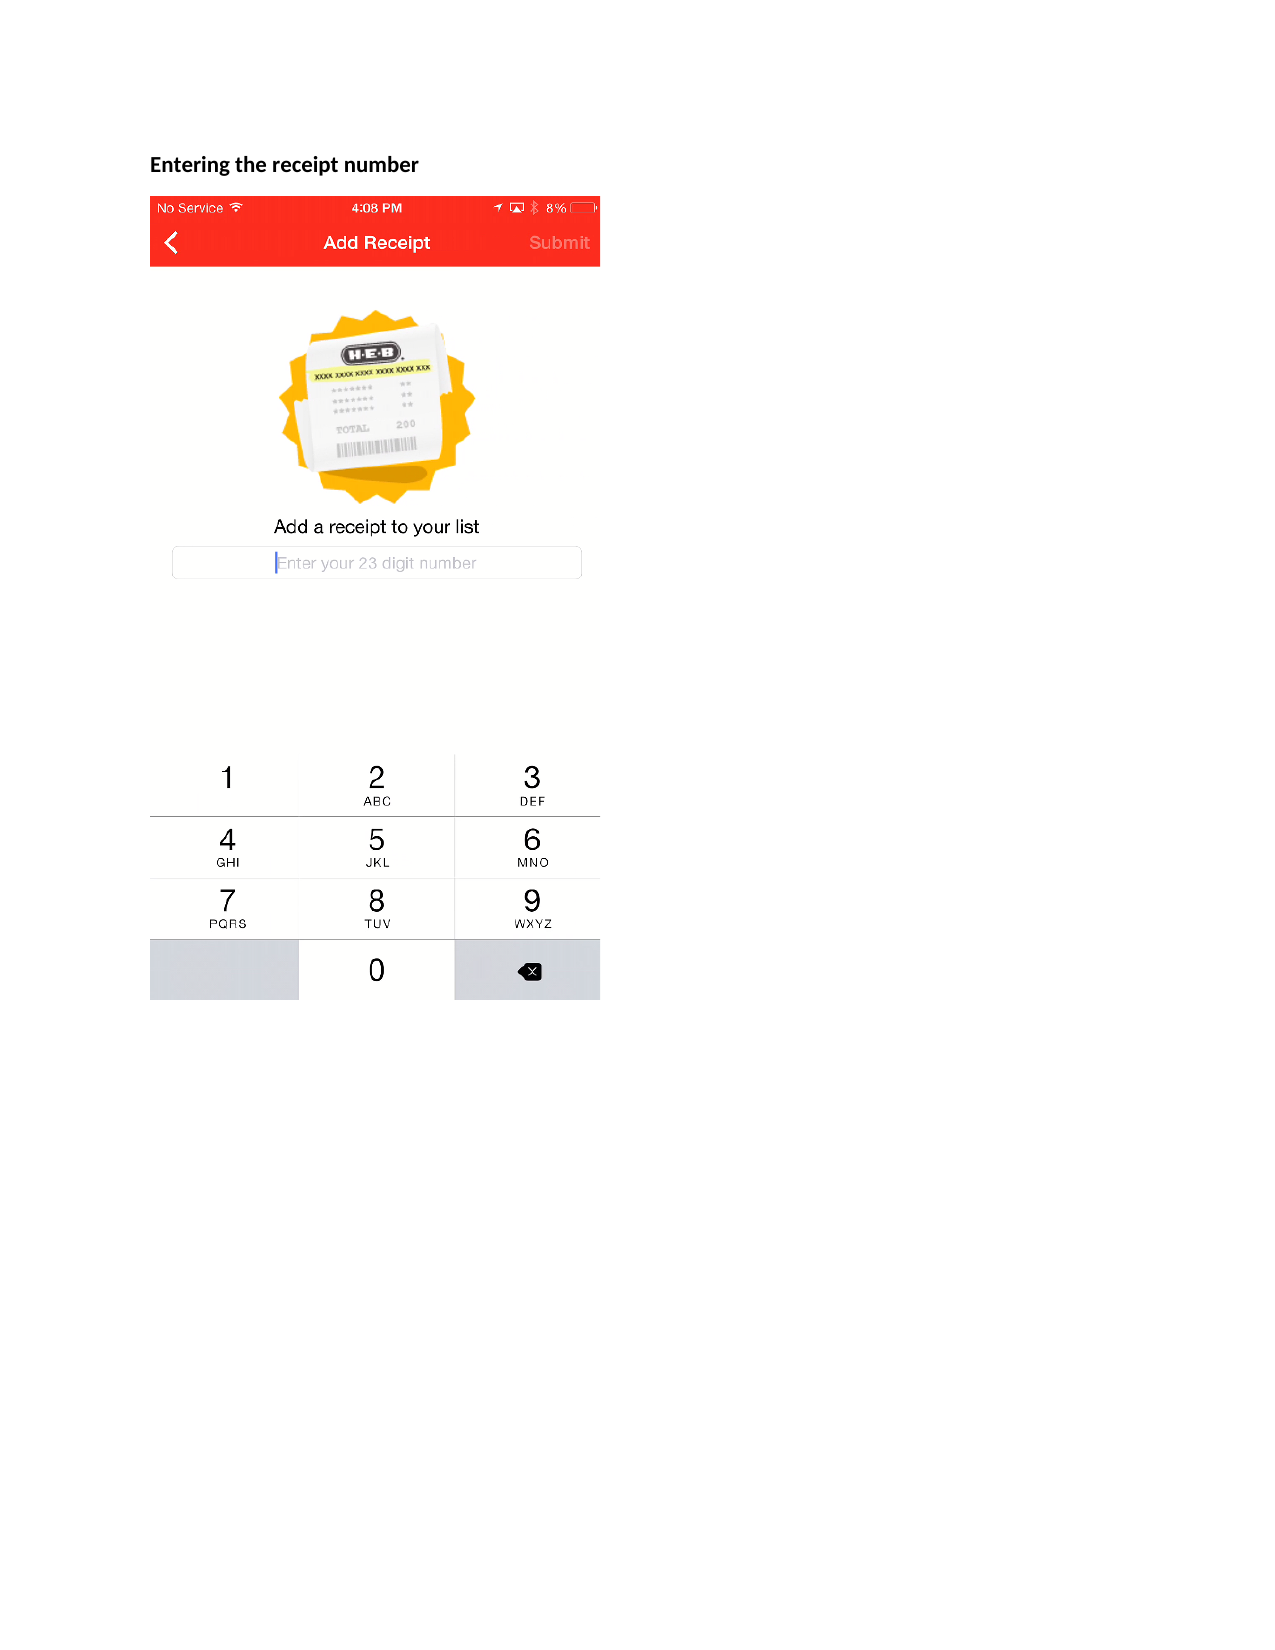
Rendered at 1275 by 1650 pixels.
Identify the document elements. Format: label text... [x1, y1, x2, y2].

text Entering the receipt number [150, 150, 600, 178]
picture [150, 196, 600, 1000]
